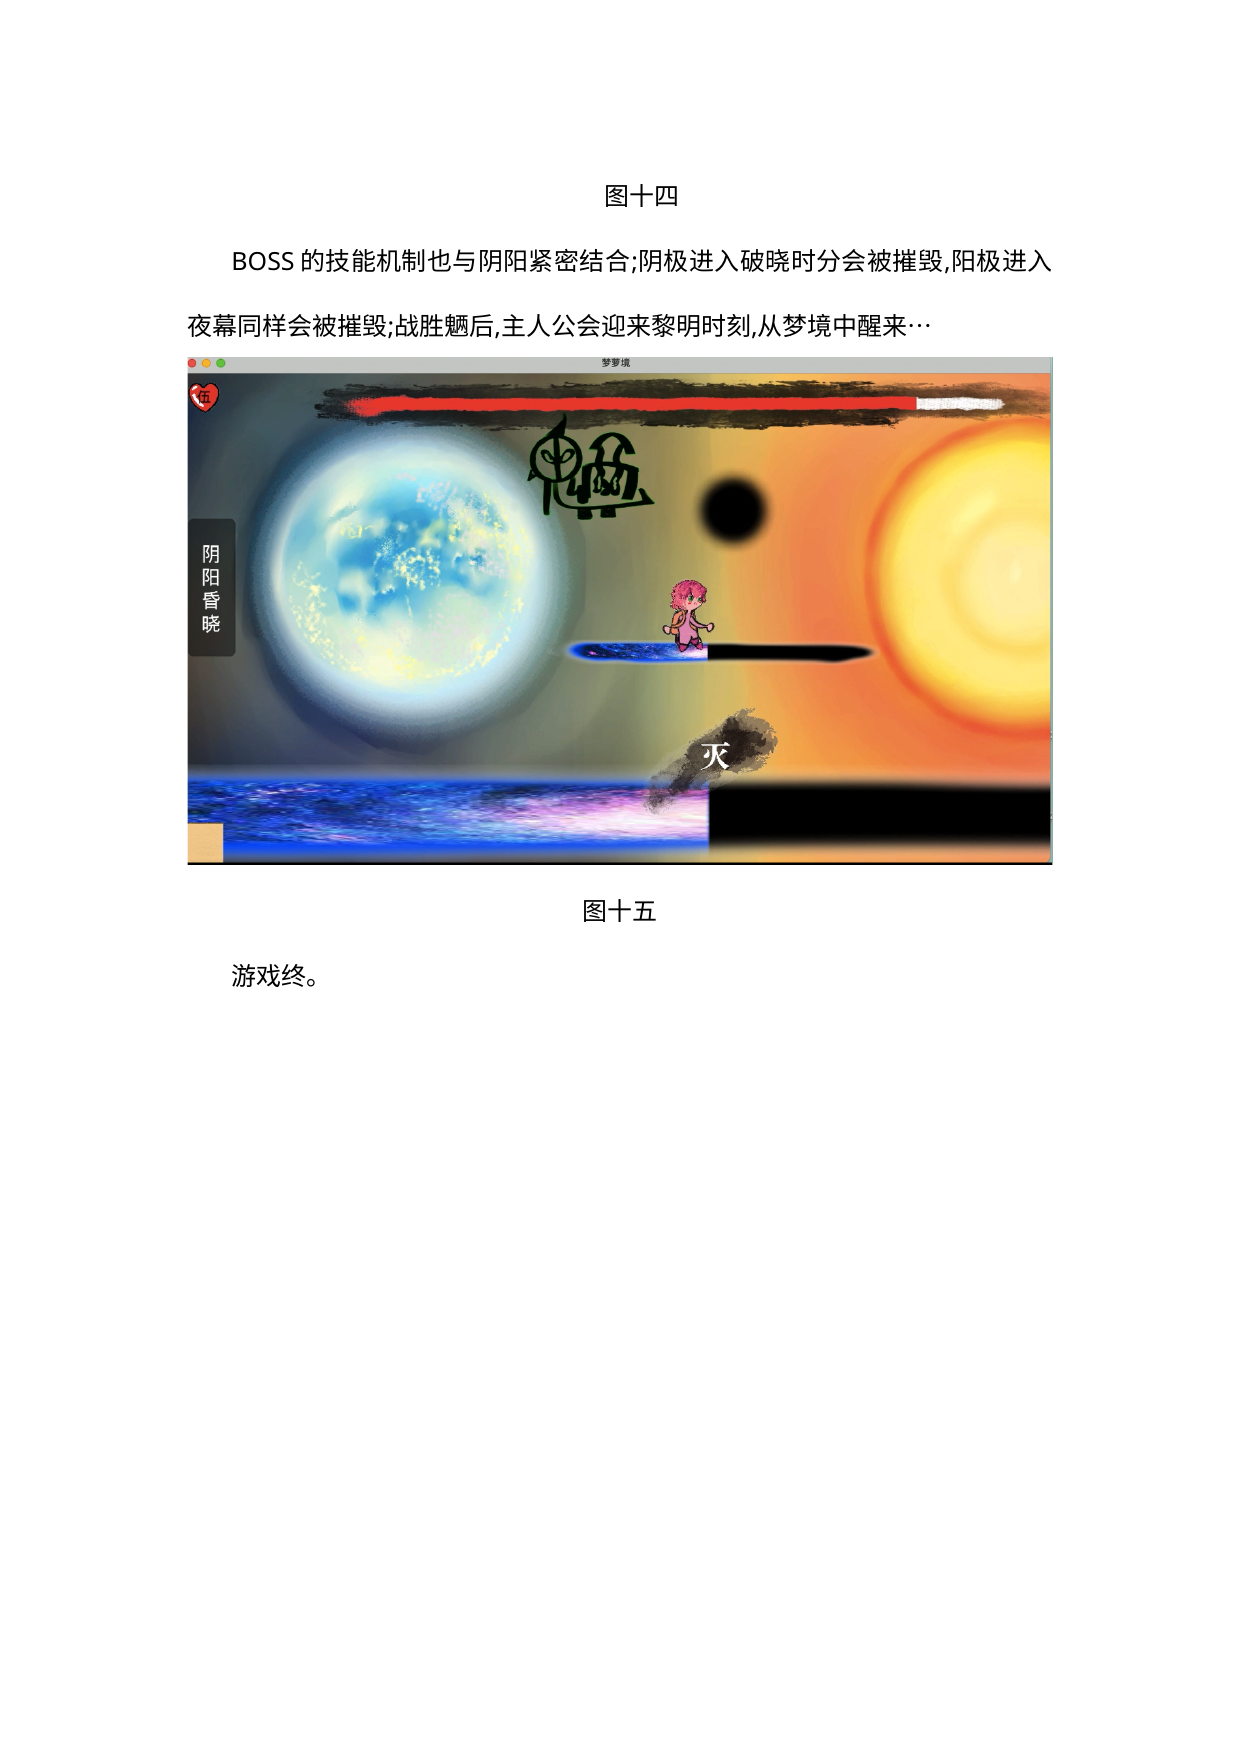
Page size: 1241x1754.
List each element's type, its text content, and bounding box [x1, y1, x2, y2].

text 图十四 [187, 162, 1053, 227]
text 游戏终。 [187, 942, 1053, 1007]
text 图十五 [187, 877, 1053, 942]
picture [187, 357, 1053, 865]
text BOSS的技能机制也与阴阳紧密结合;阴极进入破晓时分会被摧毁,阳极进入夜幕同样会被摧毁;战胜魉后,主人公会迎来黎明时刻,从梦境中醒来… [187, 227, 1053, 357]
